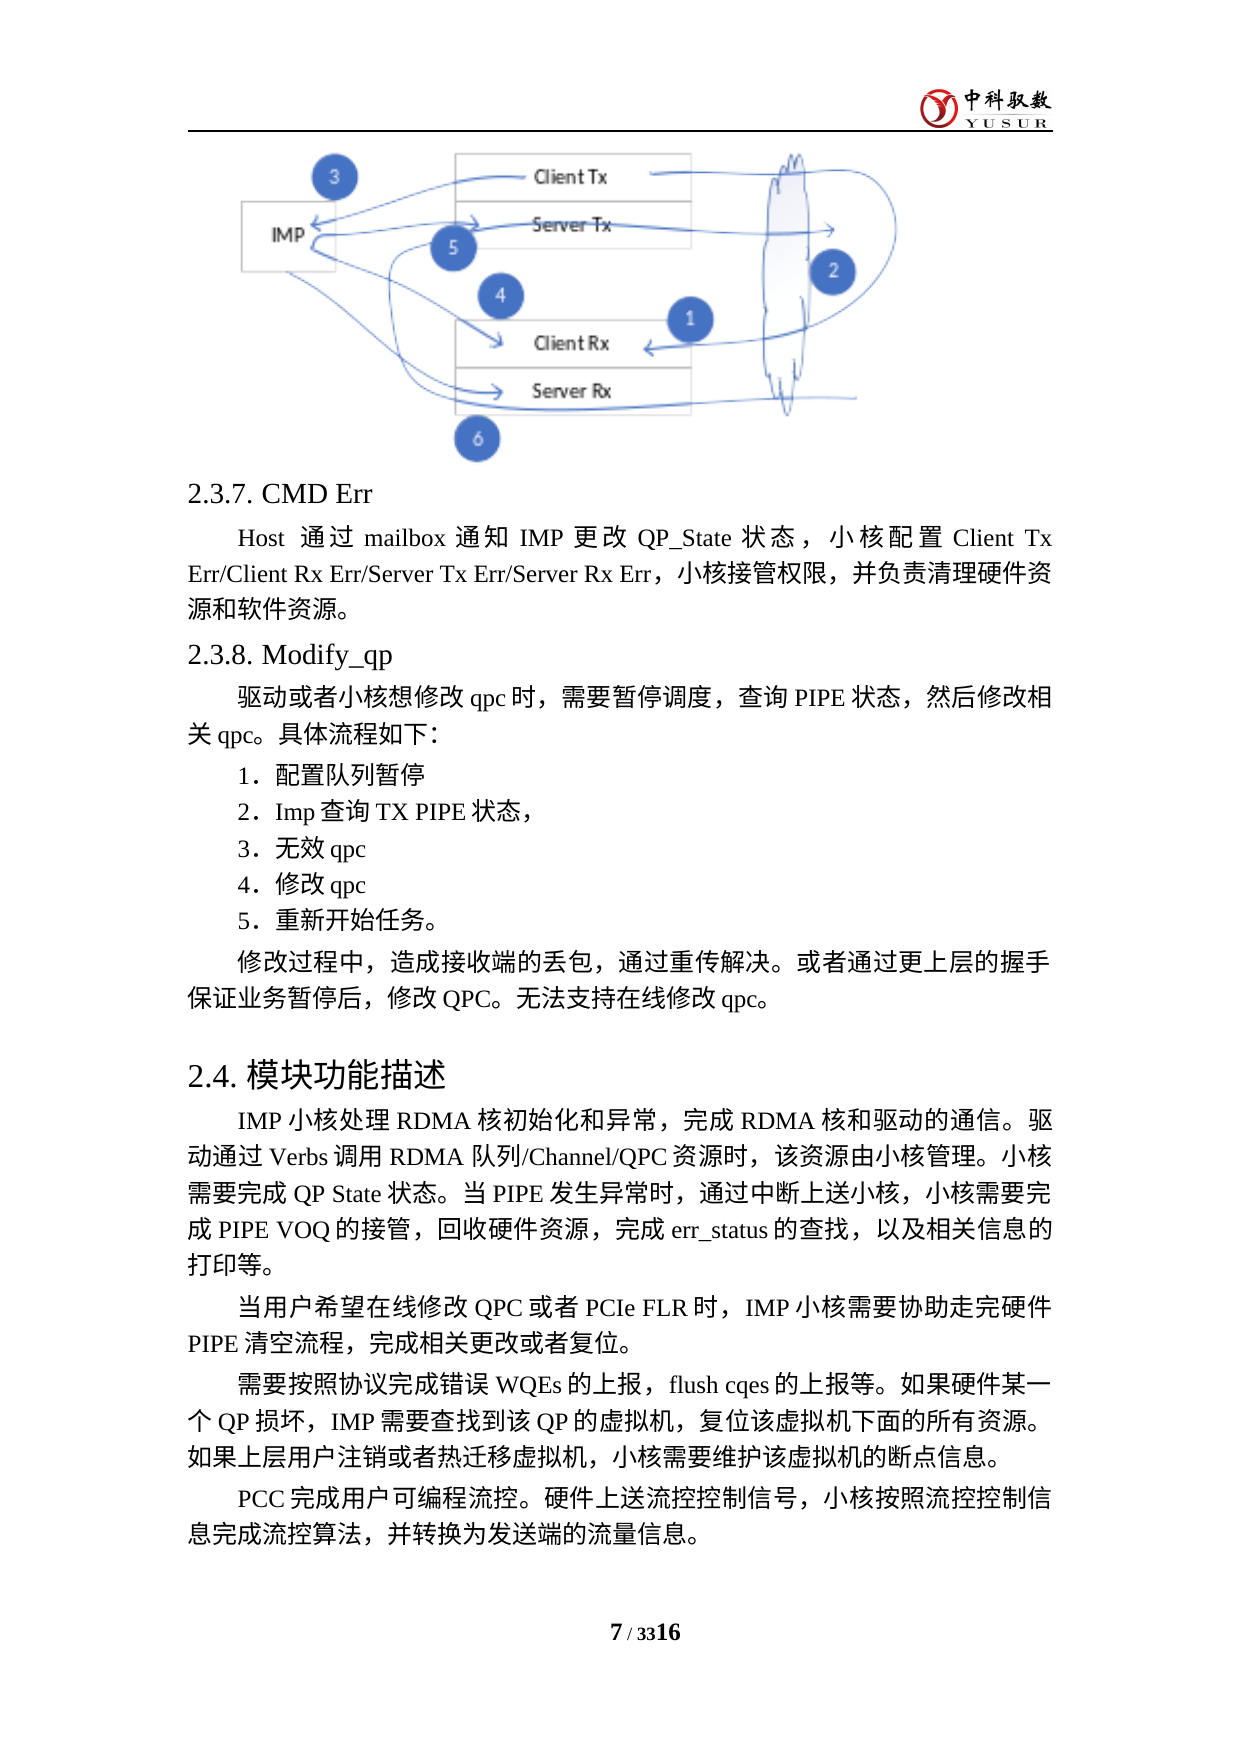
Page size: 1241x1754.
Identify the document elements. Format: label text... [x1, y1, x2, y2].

list Imp查询TX PIPE状态， [187, 797, 1053, 833]
subtitle 模块功能描述 [187, 1074, 1053, 1116]
list 修改qpc [187, 880, 1053, 916]
subtitle Modify_qp [187, 631, 1053, 673]
list 配置队列暂停 [187, 756, 1053, 792]
list 重新开始任务。 [187, 921, 1053, 958]
text 驱动或者小核想修改qpc时，需要暂停调度，查询PIPE状态，然后修改相关qpc。具体流程如下： [187, 678, 1053, 750]
subtitle CMD Err [187, 470, 1053, 512]
text 需要按照协议完成错误WQEs的上报，flush cqes的上报等。如果硬件某一个QP损坏，IMP需要查找到该QP的虚拟机，复位该虚拟机下面的所有资源。如果上层用户注销或者热迁移虚拟机，小核需要维护该虚拟机的断点信息。 [187, 1386, 1053, 1494]
text PCC完成用户可编程流控。硬件上送流控控制信号，小核按照流控控制信息完成流控算法，并转换为发送端的流量信息。 [187, 1499, 1053, 1572]
text IMP小核处理RDMA核初始化和异常，完成RDMA核和驱动的通信。驱动通过Verbs调用RDMA 队列/Channel/QPC资源时，该资源由小核管理。小核需要完成QP State状态。当PIPE发生异常时，通过中断上送小核，小核需要完成PIPE VOQ的接管，回收硬件资源，完成err_status的查找，以及相关信息的打印等。 [187, 1121, 1053, 1303]
text 修改过程中，造成接收端的丢包，通过重传解决。或者通过更上层的握手保证业务暂停后，修改QPC。无法支持在线修改qpc。 [187, 963, 1053, 1035]
text 当用户希望在线修改QPC或者PCIe FLR时，IMP小核需要协助走完硬件PIPE清空流程，完成相关更改或者复位。 [187, 1308, 1053, 1380]
picture [919, 88, 1053, 129]
text Host 通过mailbox通知IMP更改QP_State状态，小核配置Client Tx Err/Client Rx Err/Server Tx Err/Server Rx Err，小核接管权限，并负责清理硬件资源和软件资源。 [187, 517, 1053, 626]
list 无效qpc [187, 838, 1053, 875]
